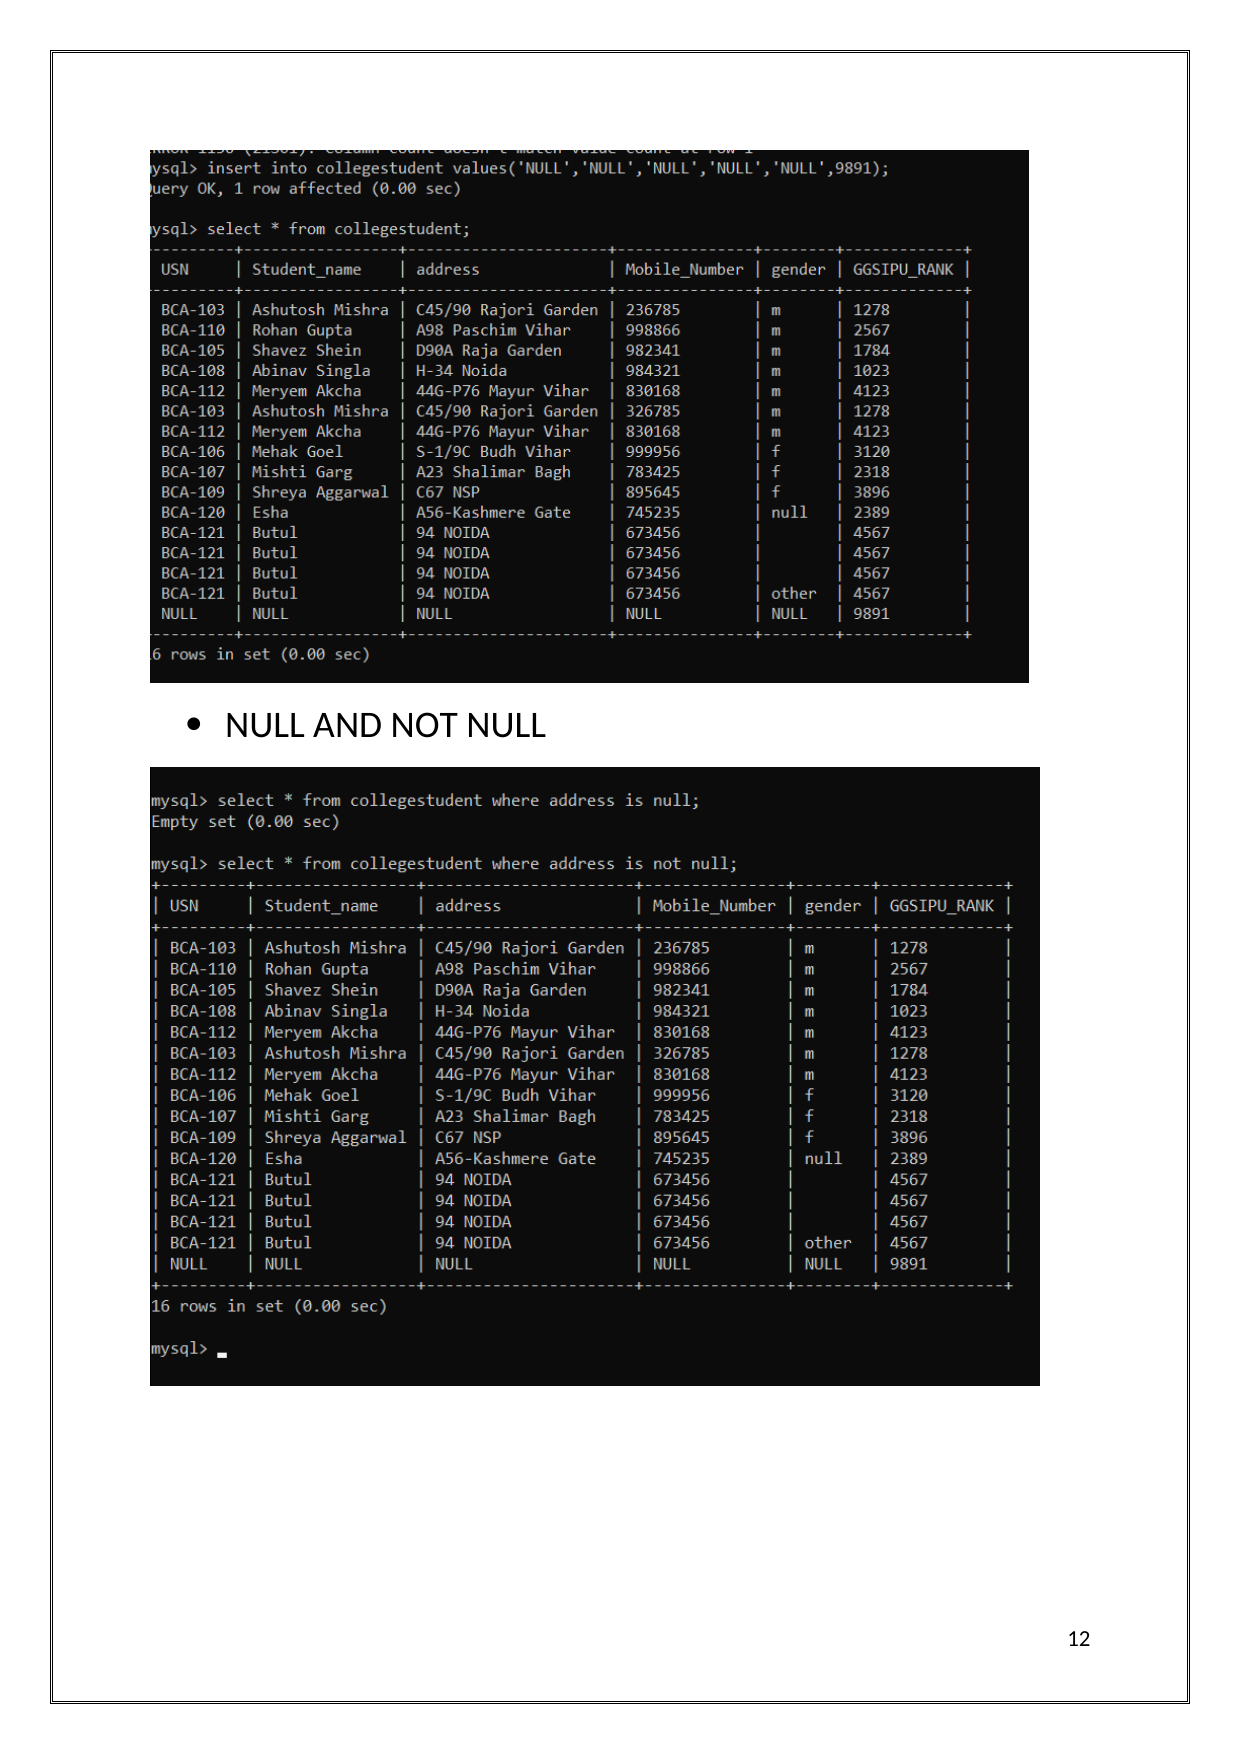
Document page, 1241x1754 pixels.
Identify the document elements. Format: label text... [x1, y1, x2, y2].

picture [150, 767, 1040, 1386]
picture [150, 150, 1029, 683]
list NULL AND NOT NULL [187, 701, 1090, 747]
